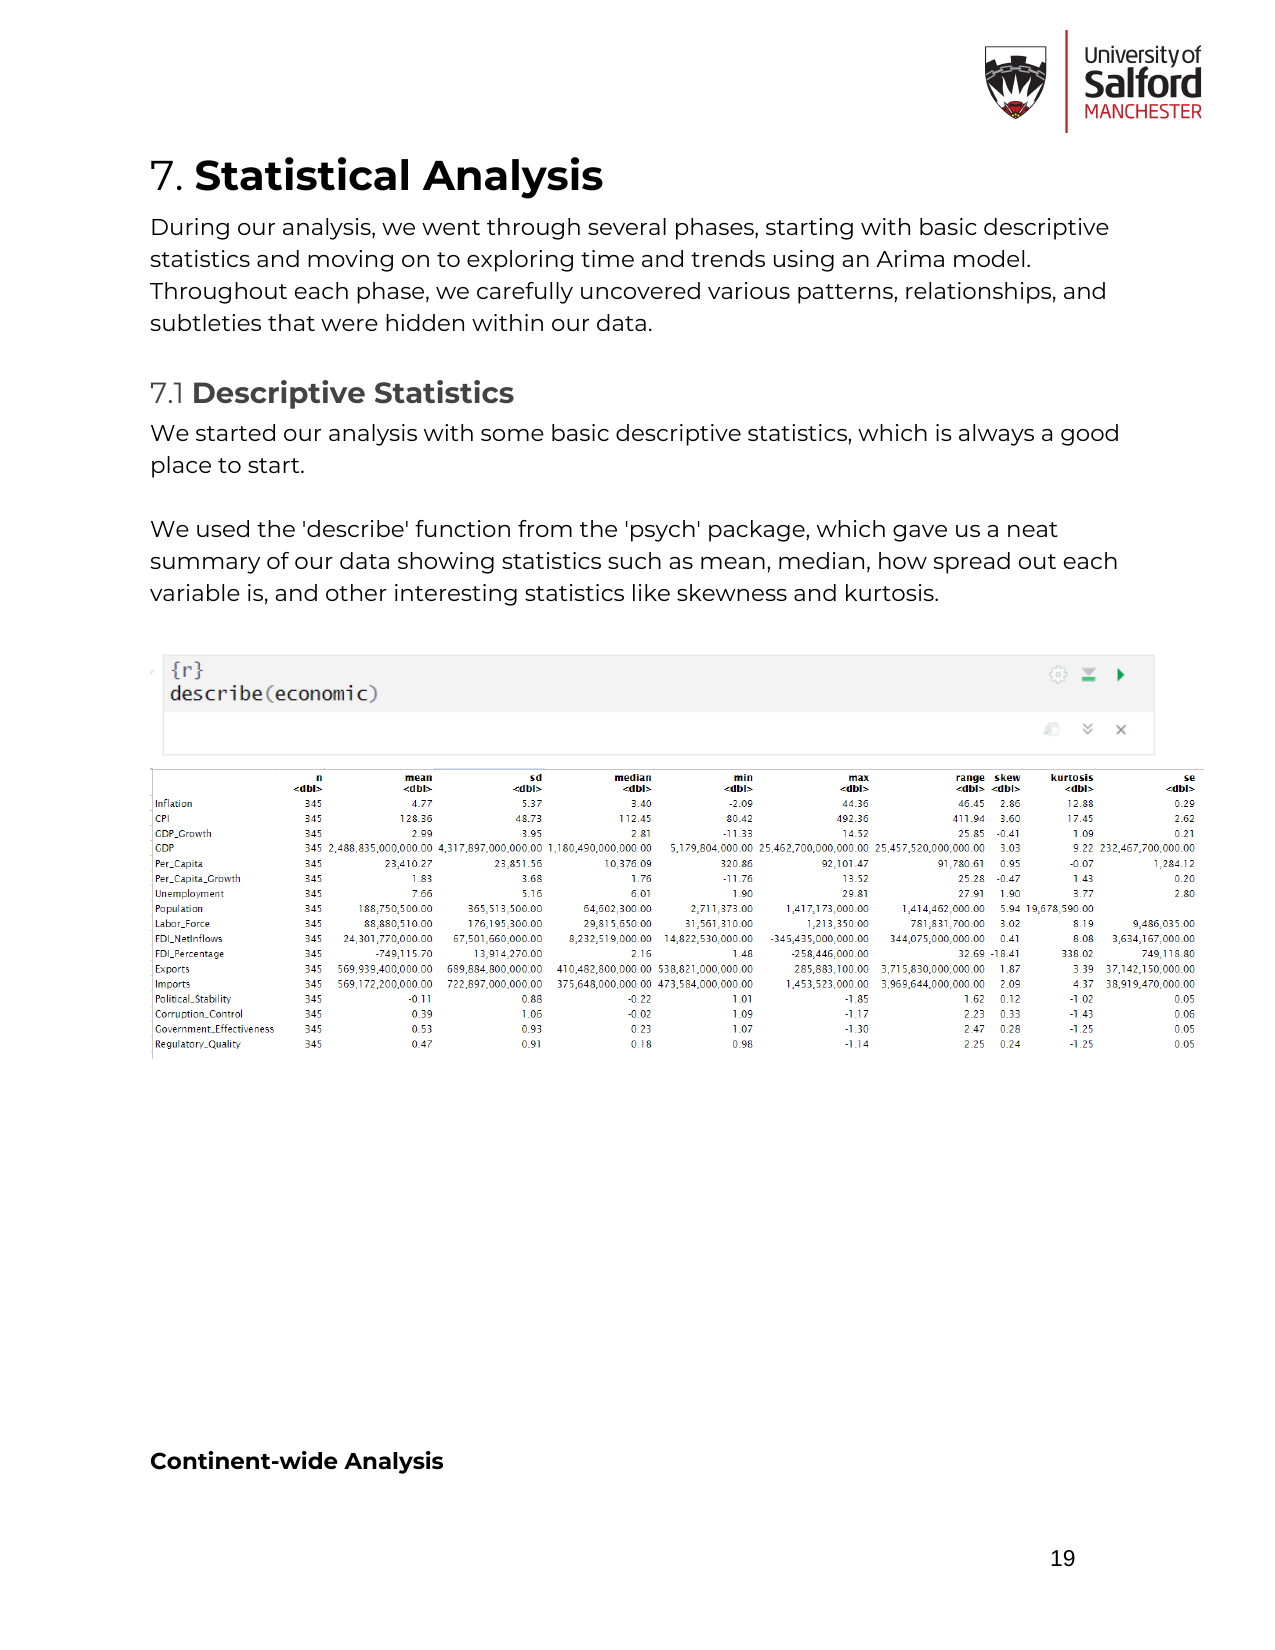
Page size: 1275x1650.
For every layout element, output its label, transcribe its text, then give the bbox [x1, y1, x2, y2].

subtitle 7.1 Descriptive Statistics [150, 375, 1125, 411]
picture [150, 768, 1204, 1059]
text Continent-wide Analysis [150, 1447, 1125, 1475]
text We used the 'describe' function from the 'psych' package, which gave us a neat summary of our data showing statistics such as mean, median, how spread out each variable is, and other interesting statistics like skewness and kurtosis. [150, 515, 1125, 607]
text During our analysis, we went through several phases, starting with basic descriptive statistics and moving on to exploring time and trends using an Arima model. Throughout each phase, we carefully uncovered various patterns, relationships, and subtleties that were hidden within our data. [150, 213, 1125, 337]
picture [150, 643, 1163, 766]
picture [985, 30, 1202, 133]
subtitle 7. Statistical Analysis [150, 150, 1125, 201]
text We started our analysis with some basic descriptive statistics, which is always a good place to start. [150, 419, 1125, 479]
